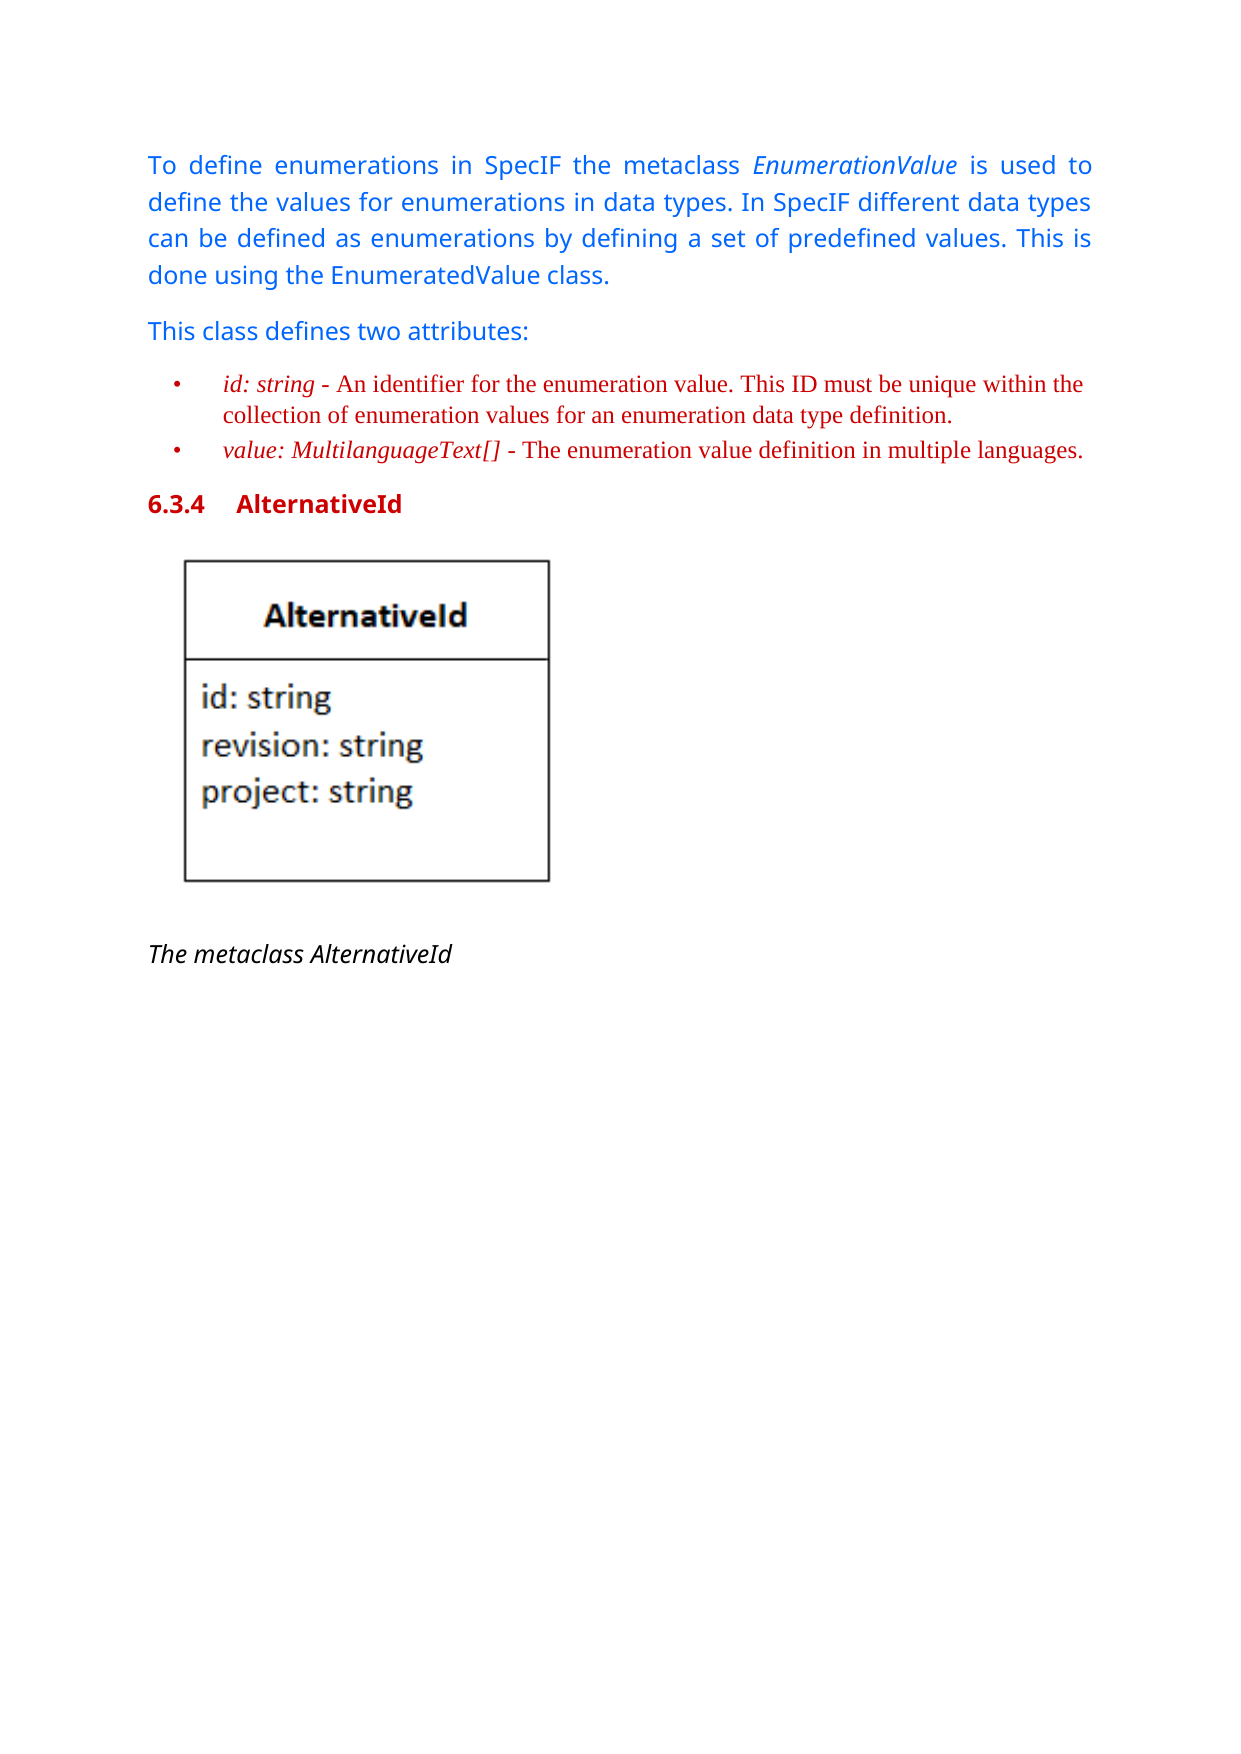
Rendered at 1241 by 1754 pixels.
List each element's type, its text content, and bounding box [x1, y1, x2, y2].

text To define enumerations in SpecIF the metaclass EnumerationValue is used to define the values for enumerations in data types. In SpecIF different data types can be defined as enumerations by defining a set of predefined values. This is done using the EnumeratedValue class. [148, 148, 1093, 292]
subtitle AlternativeId [148, 487, 1093, 521]
picture [147, 523, 586, 918]
text The metaclass AlternativeId [148, 937, 1093, 971]
list value: MultilanguageText[] - The enumeration value definition in multiple languages. [173, 435, 1093, 463]
text This class defines two attributes: [148, 313, 1093, 347]
list id: string - An identifier for the enumeration value. This ID must be unique within the collection of enumeration values for an enumeration data type definition. [173, 369, 1093, 429]
